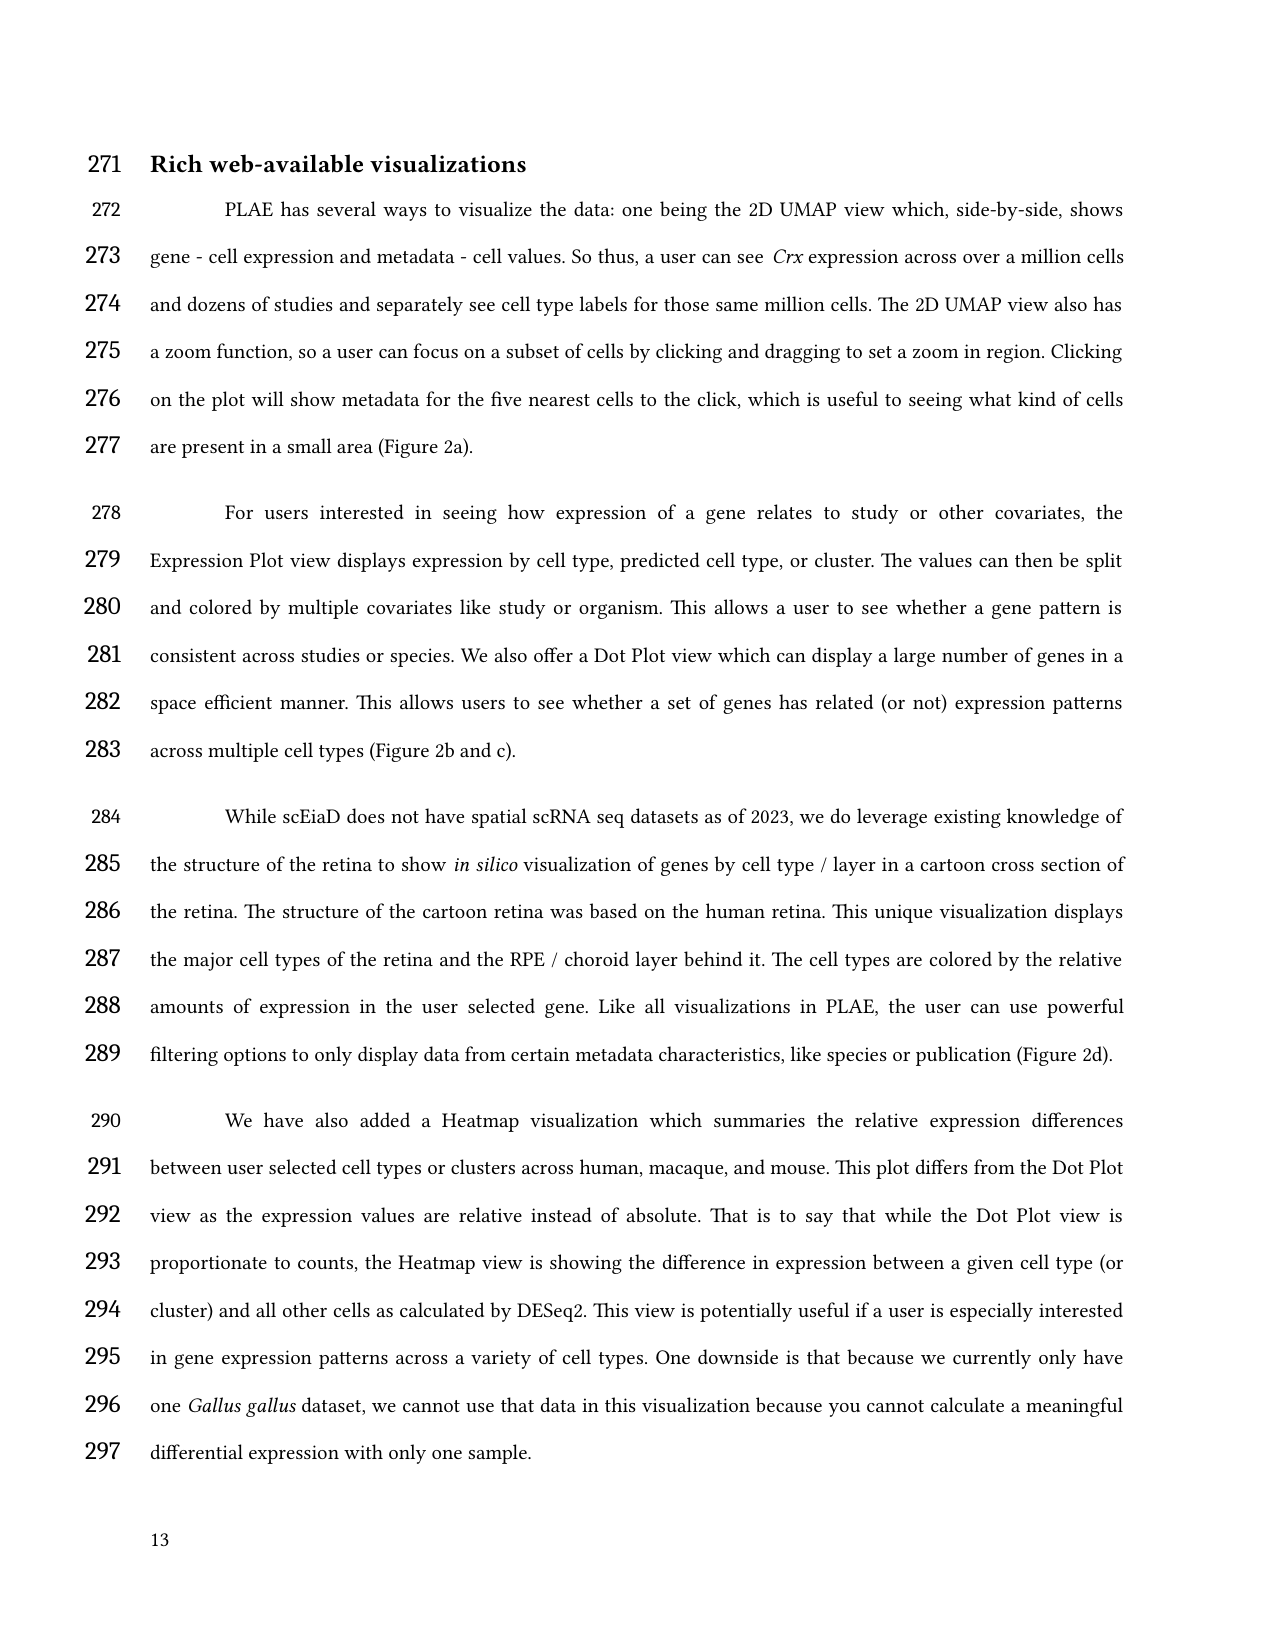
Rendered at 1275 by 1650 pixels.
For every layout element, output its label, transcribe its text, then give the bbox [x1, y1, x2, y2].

text We have also added a Heatmap visualization which summaries the relative expression differences between user selected cell types or clusters across human, macaque, and mouse. This plot differs from the Dot Plot view as the expression values are relative instead of absolute. That is to say that while the Dot Plot view is proportionate to counts, the Heatmap view is showing the difference in expression between a given cell type (or cluster) and all other cells as calculated by DESeq2. This view is potentially useful if a user is especially interested in gene expression patterns across a variety of cell types. One downside is that because we currently only have one Gallus gallus dataset, we cannot use that data in this visualization because you cannot calculate a meaningful differential expression with only one sample. [150, 1108, 1125, 1465]
text While scEiaD does not have spatial scRNA seq datasets as of 2023, we do leverage existing knowledge of the structure of the retina to show in silico visualization of genes by cell type / layer in a cartoon cross section of the retina. The structure of the cartoon retina was based on the human retina. This unique visualization displays the major cell types of the retina and the RPE / choroid layer behind it. The cell types are colored by the relative amounts of expression in the user selected gene. Like all visualizations in PLAE, the user can use powerful filtering options to only display data from certain metadata characteristics, like species or publication (Figure 2d). [150, 805, 1125, 1066]
subtitle Rich web-available visualizations [150, 150, 1125, 178]
text PLAE has several ways to visualize the data: one being the 2D UMAP view which, side-by-side, shows gene - cell expression and metadata - cell values. So thus, a user can see Crx expression across over a million cells and dozens of studies and separately see cell type labels for those same million cells. The 2D UMAP view also has a zoom function, so a user can focus on a subset of cells by clicking and dragging to set a zoom in region. Clicking on the plot will show metadata for the five nearest cells to the click, which is useful to seeing what kind of cells are present in a small area (Figure 2a). [150, 197, 1125, 458]
text For users interested in seeing how expression of a gene relates to study or other covariates, the Expression Plot view displays expression by cell type, predicted cell type, or cluster. The values can then be split and colored by multiple covariates like study or organism. This allows a user to see whether a gene pattern is consistent across studies or species. We also offer a Dot Plot view which can display a large number of genes in a space efficient manner. This allows users to see whether a set of genes has related (or not) expression patterns across multiple cell types (Figure 2b and c). [150, 501, 1125, 762]
